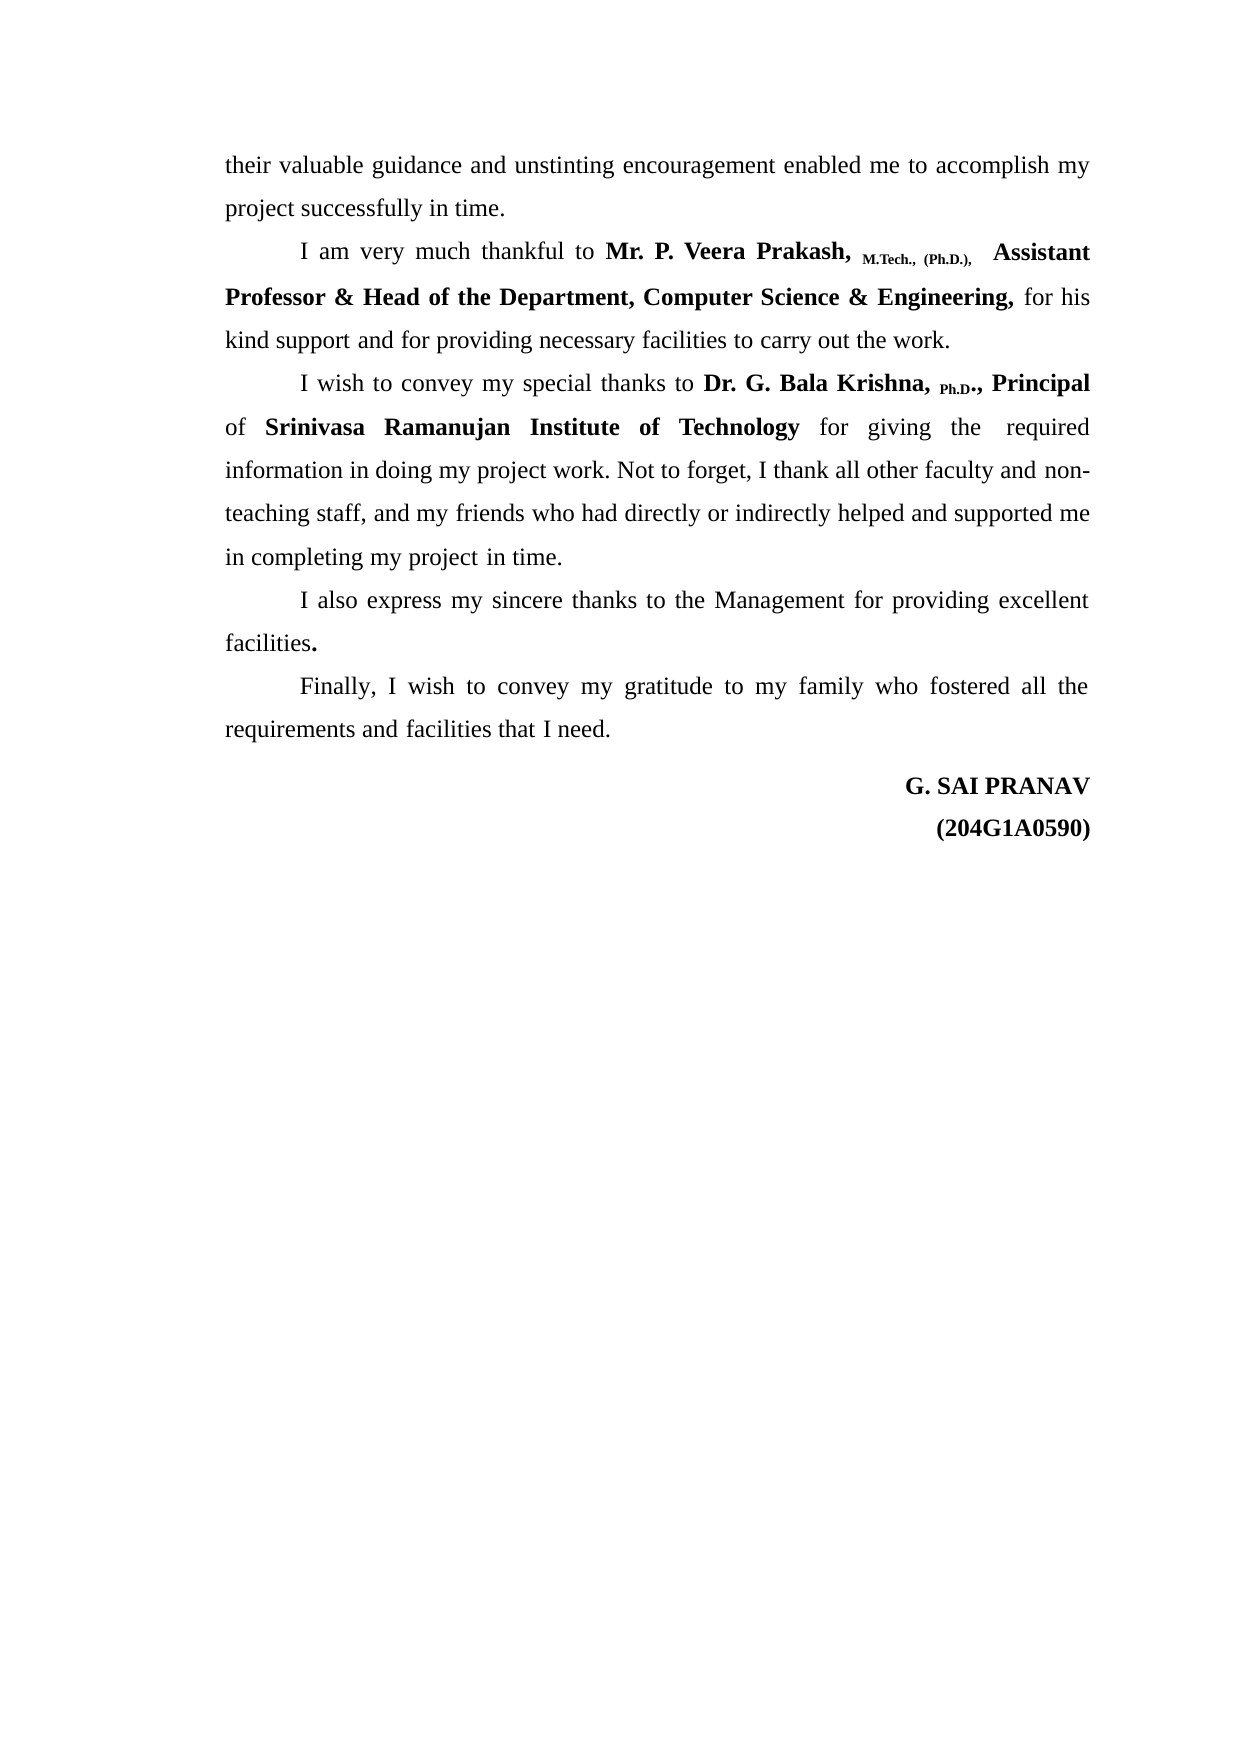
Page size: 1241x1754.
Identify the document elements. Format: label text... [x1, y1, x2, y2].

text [225, 150, 1090, 222]
text G. SAI PRANAV [225, 771, 1090, 800]
text I also express my sincere thanks to the Management for providing excellent facilities. [225, 585, 1090, 657]
text (204G1A0590) [225, 813, 1090, 842]
text I wish to convey my special thanks to Dr. G. Bala Krishna, Ph.D., Principal of Srinivasa Ramanujan Institute of Technology for giving the required information in doing my project work. Not to forget, I thank all other faculty and non- teaching staff, and my friends who had directly or indirectly helped and supported me in completing my project in time. [225, 368, 1090, 570]
text I am very much thankful to Mr. P. Veera Prakash, M.Tech., (Ph.D.), Assistant Professor & Head of the Department, Computer Science & Engineering, for his kind support and for providing necessary facilities to carry out the work. [225, 236, 1090, 353]
text Finally, I wish to convey my gratitude to my family who fostered all the requirements and facilities that I need. [225, 671, 1090, 743]
